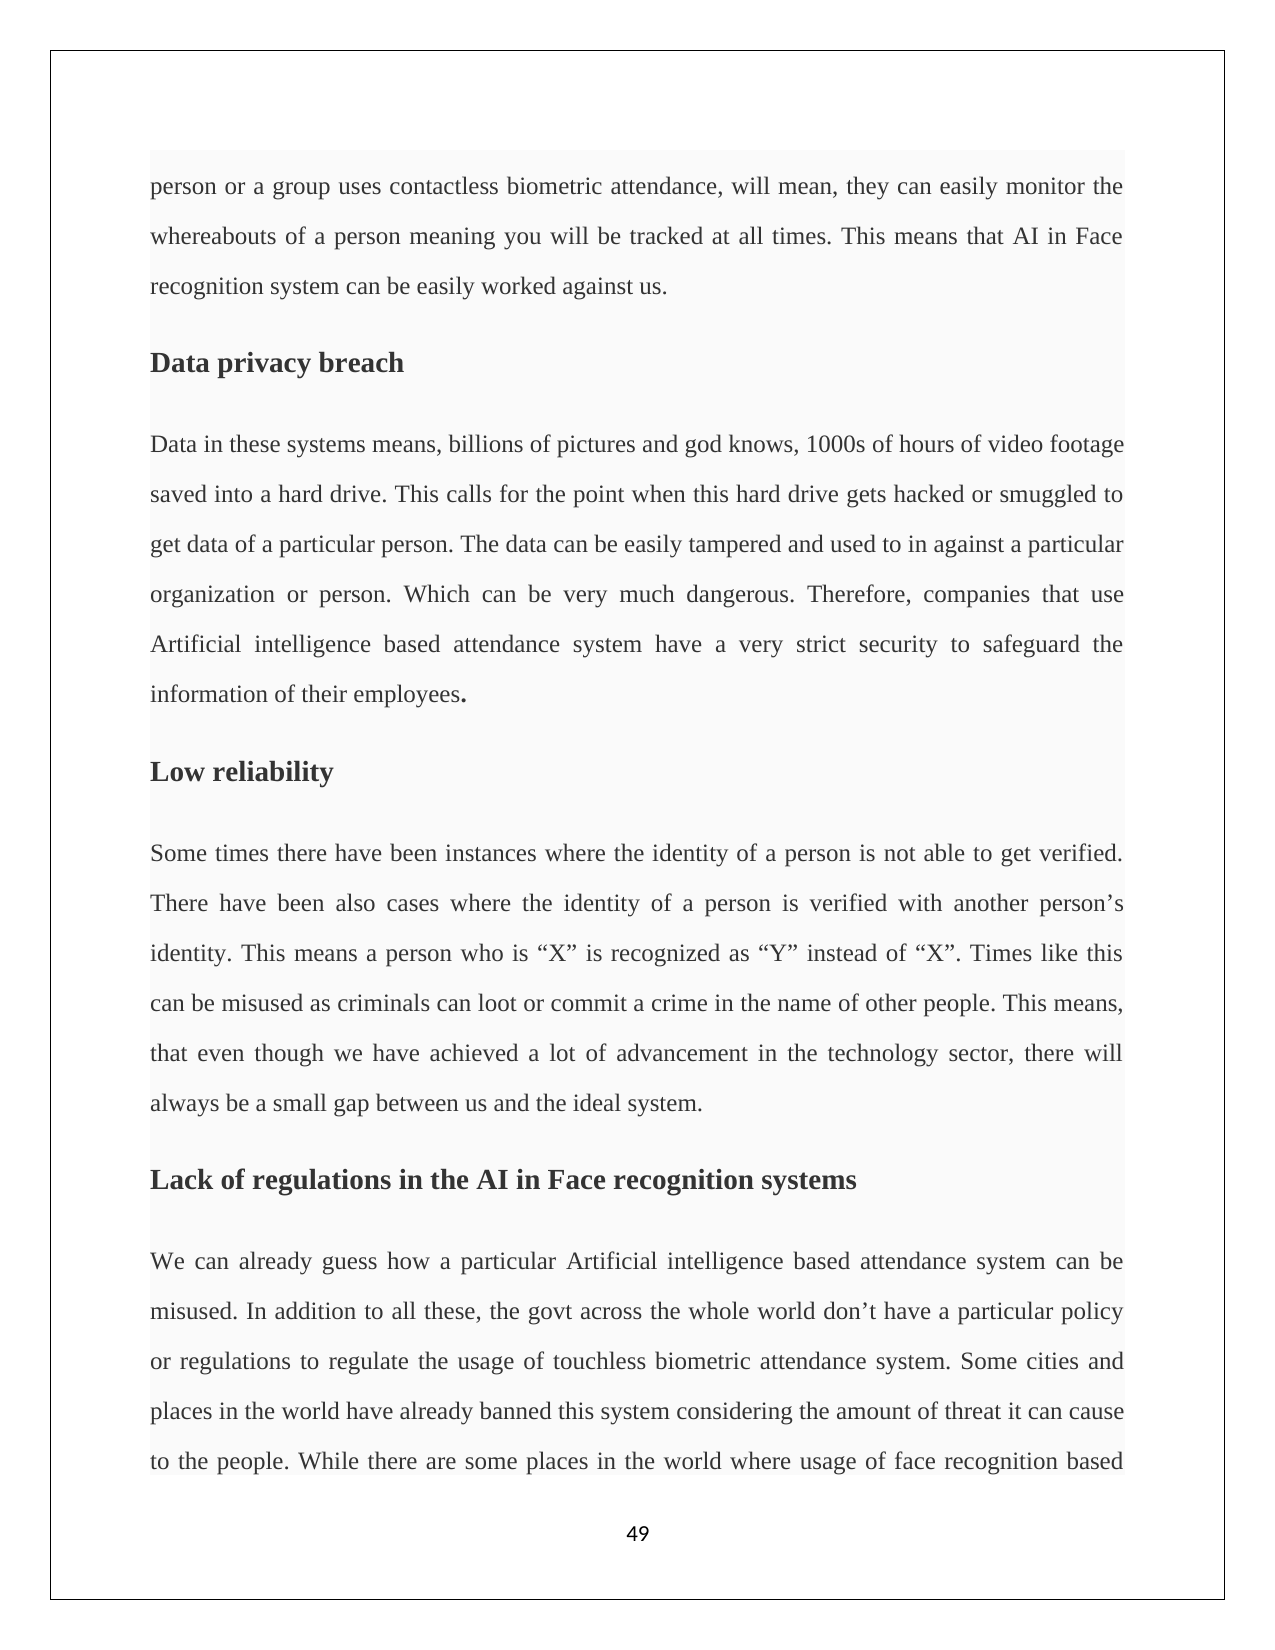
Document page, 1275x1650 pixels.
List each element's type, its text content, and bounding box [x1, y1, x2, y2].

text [150, 150, 1125, 300]
text Lack of regulations in the AI in Face recognition systems [150, 1146, 1125, 1196]
text Data privacy breach [150, 329, 1125, 379]
text Some times there have been instances where the identity of a person is not able to get verified. There have been also cases where the identity of a person is verified with another person’s identity. This means a person who is “X” is recognized as “Y” instead of “X”. Times like this can be misused as criminals can loot or commit a crime in the name of other people. This means, that even though we have achieved a lot of advancement in the technology sector, there will always be a small gap between us and the ideal system. [150, 817, 1125, 1117]
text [150, 1225, 1125, 1475]
text Data in these systems means, billions of pictures and god knows, 1000s of hours of video footage saved into a hard drive. This calls for the point when this hard drive gets hacked or smuggled to get data of a particular person. The data can be easily tampered and used to in against a particular organization or person. Which can be very much dangerous. Therefore, companies that use Artificial intelligence based attendance system have a very strict security to safeguard the information of their employees. [150, 408, 1125, 708]
text Low reliability [150, 737, 1125, 787]
